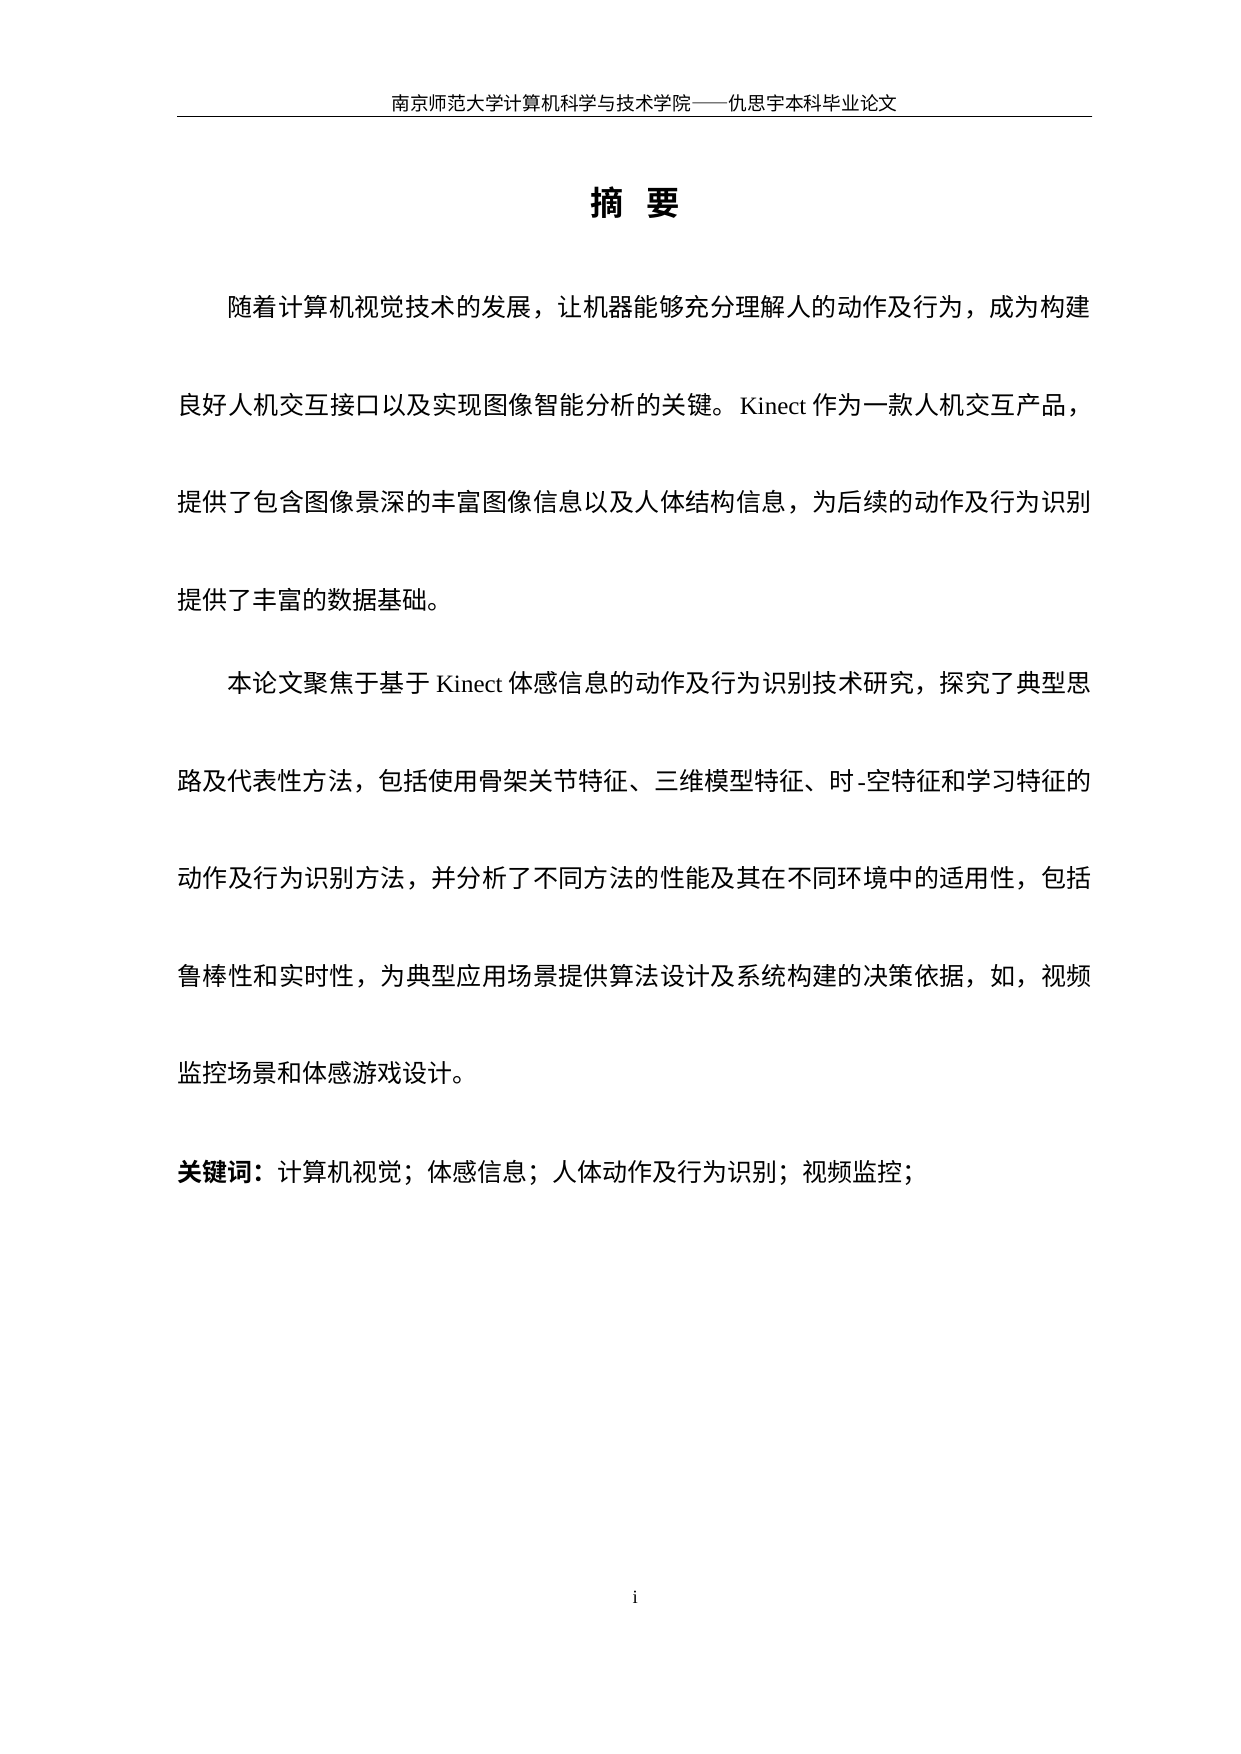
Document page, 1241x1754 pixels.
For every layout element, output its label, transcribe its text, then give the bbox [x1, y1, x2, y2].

text 本论文聚焦于基于Kinect体感信息的动作及行为识别技术研究，探究了典型思路及代表性方法，包括使用骨架关节特征、三维模型特征、时-空特征和学习特征的动作及行为识别方法，并分析了不同方法的性能及其在不同环境中的适用性，包括鲁棒性和实时性，为典型应用场景提供算法设计及系统构建的决策依据，如，视频监控场景和体感游戏设计。 [177, 649, 1092, 1104]
text 随着计算机视觉技术的发展，让机器能够充分理解人的动作及行为，成为构建良好人机交互接口以及实现图像智能分析的关键。Kinect作为一款人机交互产品，提供了包含图像景深的丰富图像信息以及人体结构信息，为后续的动作及行为识别提供了丰富的数据基础。 [177, 273, 1092, 631]
text 关键词：计算机视觉；体感信息；人体动作及行为识别；视频监控； [177, 1138, 1092, 1203]
subtitle 摘 要 [177, 168, 1092, 233]
